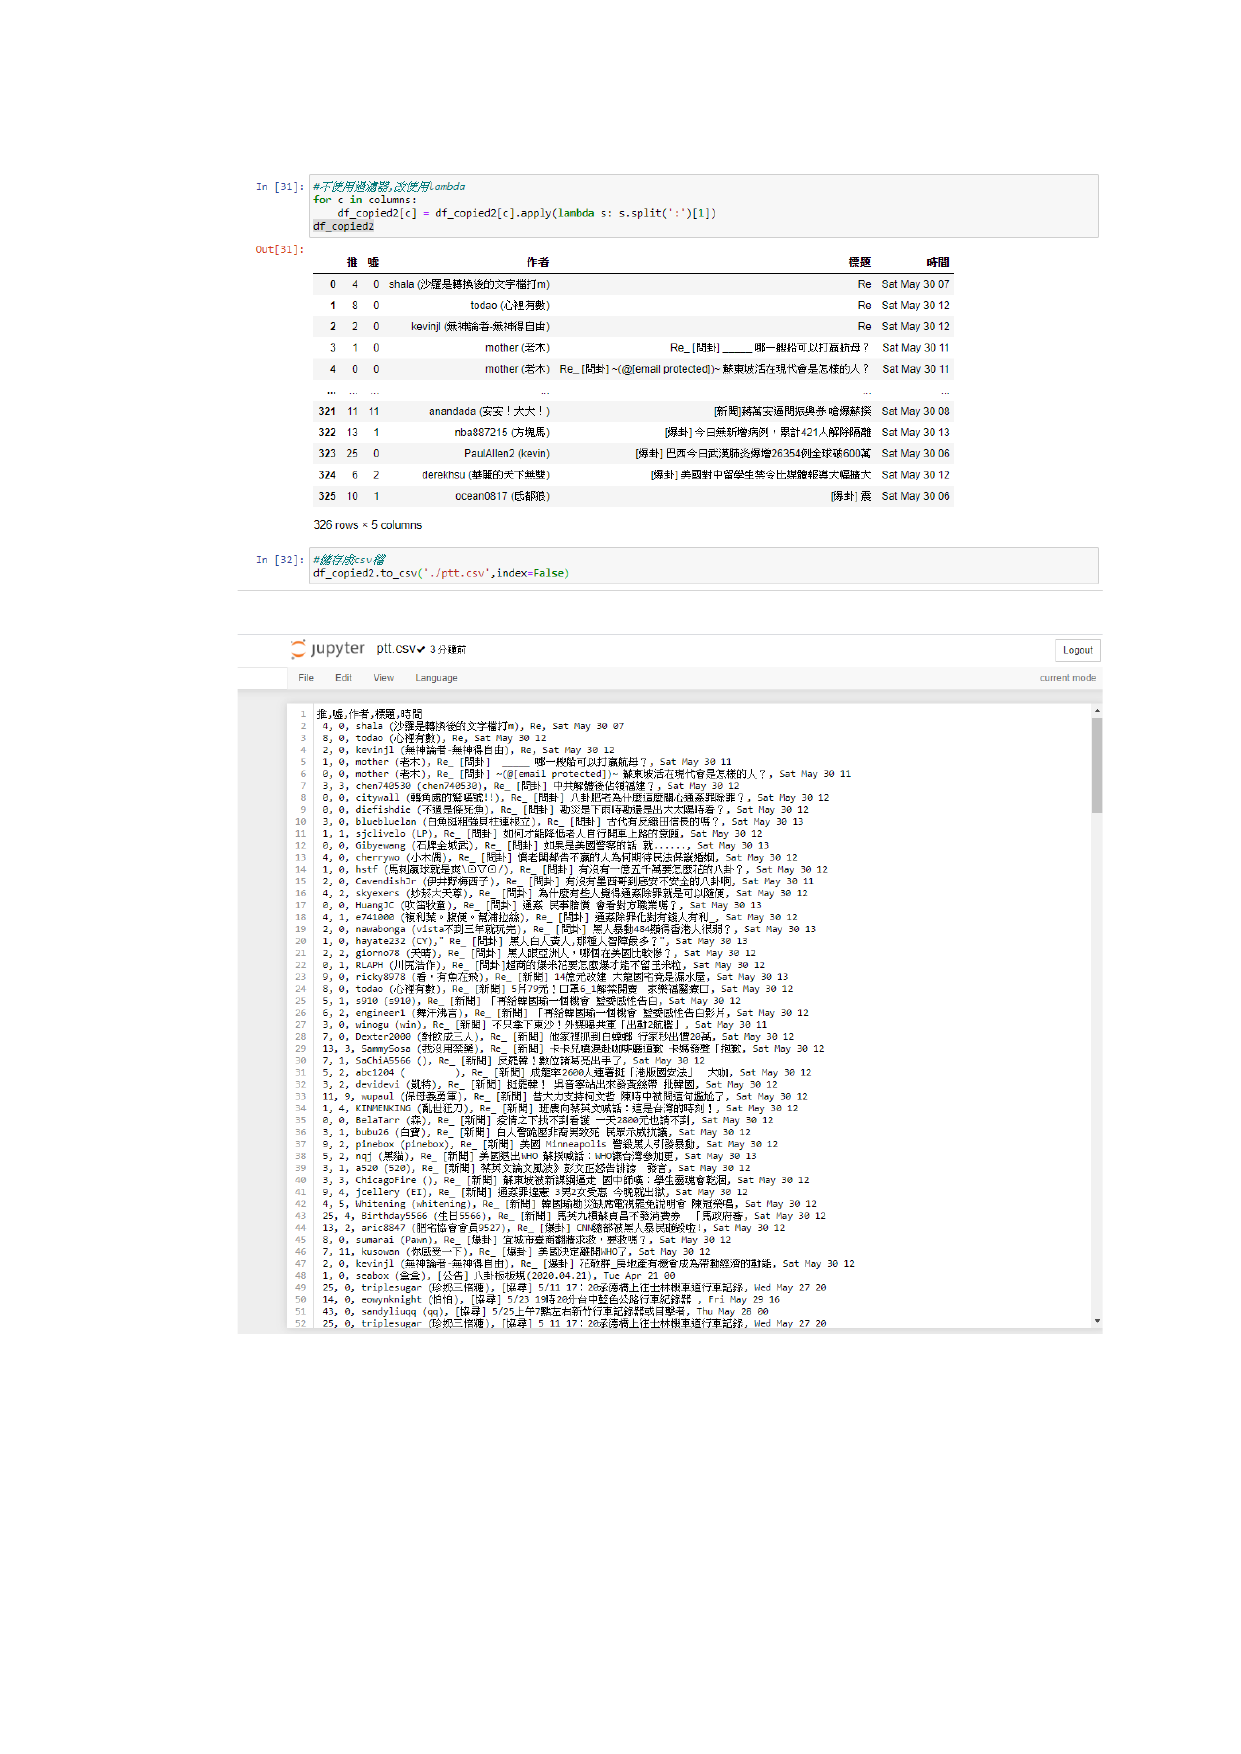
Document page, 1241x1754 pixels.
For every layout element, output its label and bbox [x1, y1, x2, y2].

picture [237, 614, 1103, 1334]
picture [237, 164, 1103, 591]
